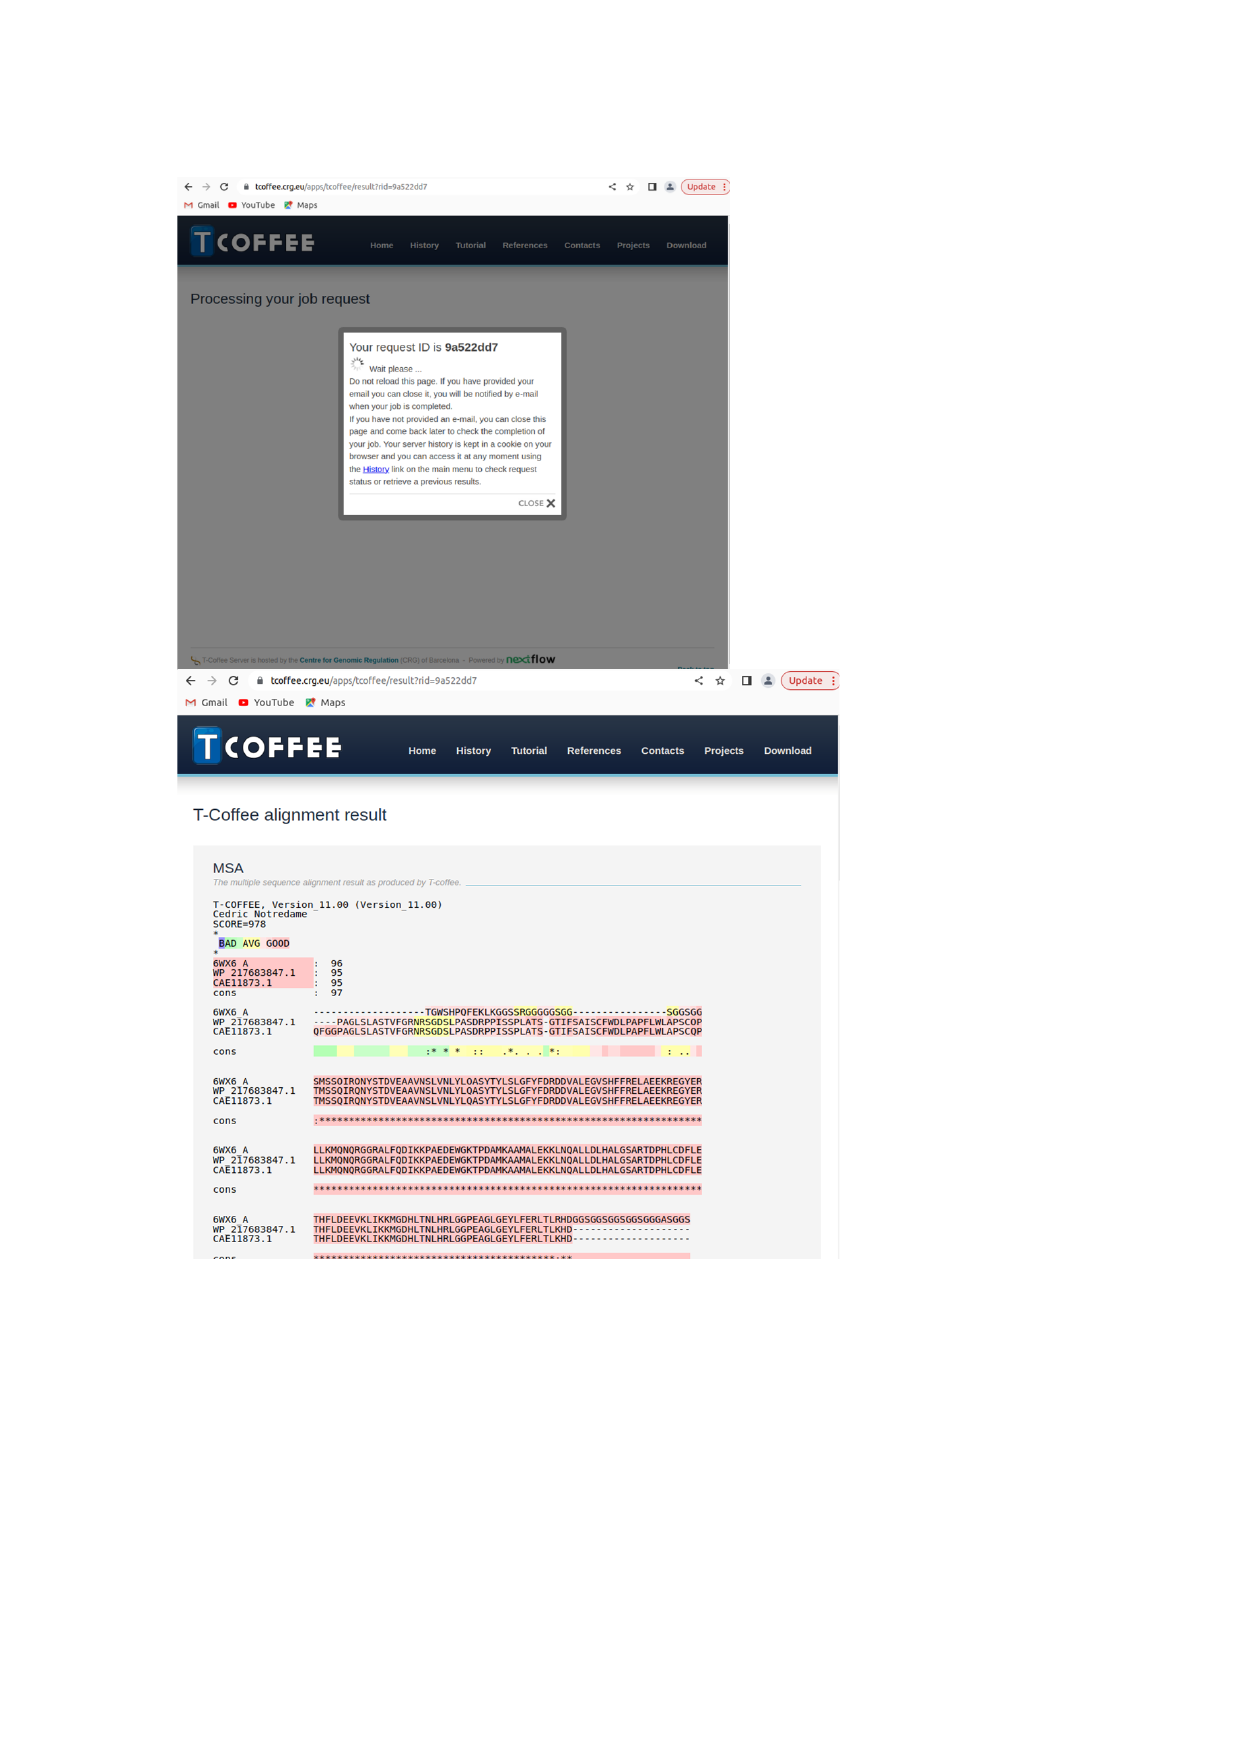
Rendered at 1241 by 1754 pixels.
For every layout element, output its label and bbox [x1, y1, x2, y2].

picture [177, 177, 840, 1259]
